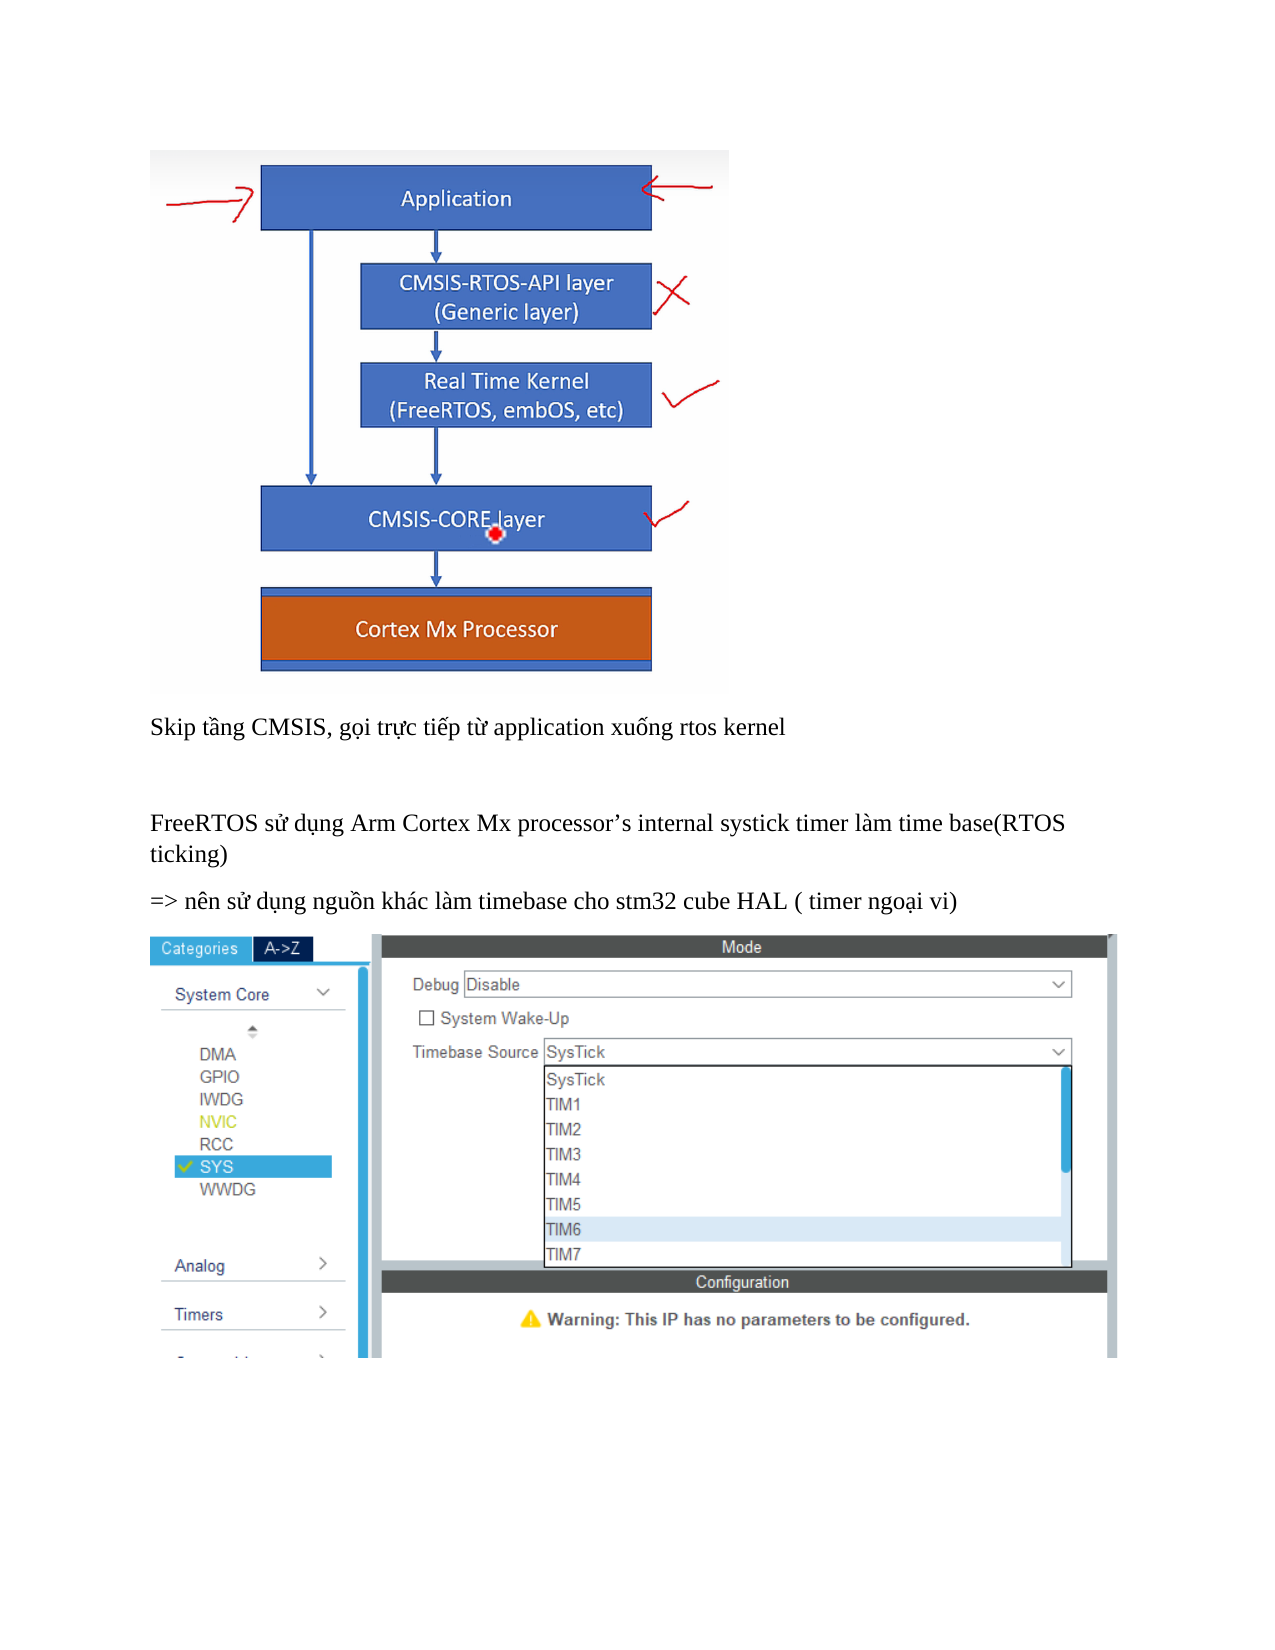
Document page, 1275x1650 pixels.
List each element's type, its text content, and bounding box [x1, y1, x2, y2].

text => nên sử dụng nguồn khác làm timebase cho stm32 cube HAL ( timer ngoại vi) [150, 886, 1125, 915]
picture [150, 150, 729, 694]
picture [150, 934, 1125, 1358]
text FreeRTOS sử dụng Arm Cortex Mx processor’s internal systick timer làm time base(RTOS ticking) [150, 808, 1125, 867]
text Skip tầng CMSIS, gọi trực tiếp từ application xuống rtos kernel [150, 712, 1125, 741]
